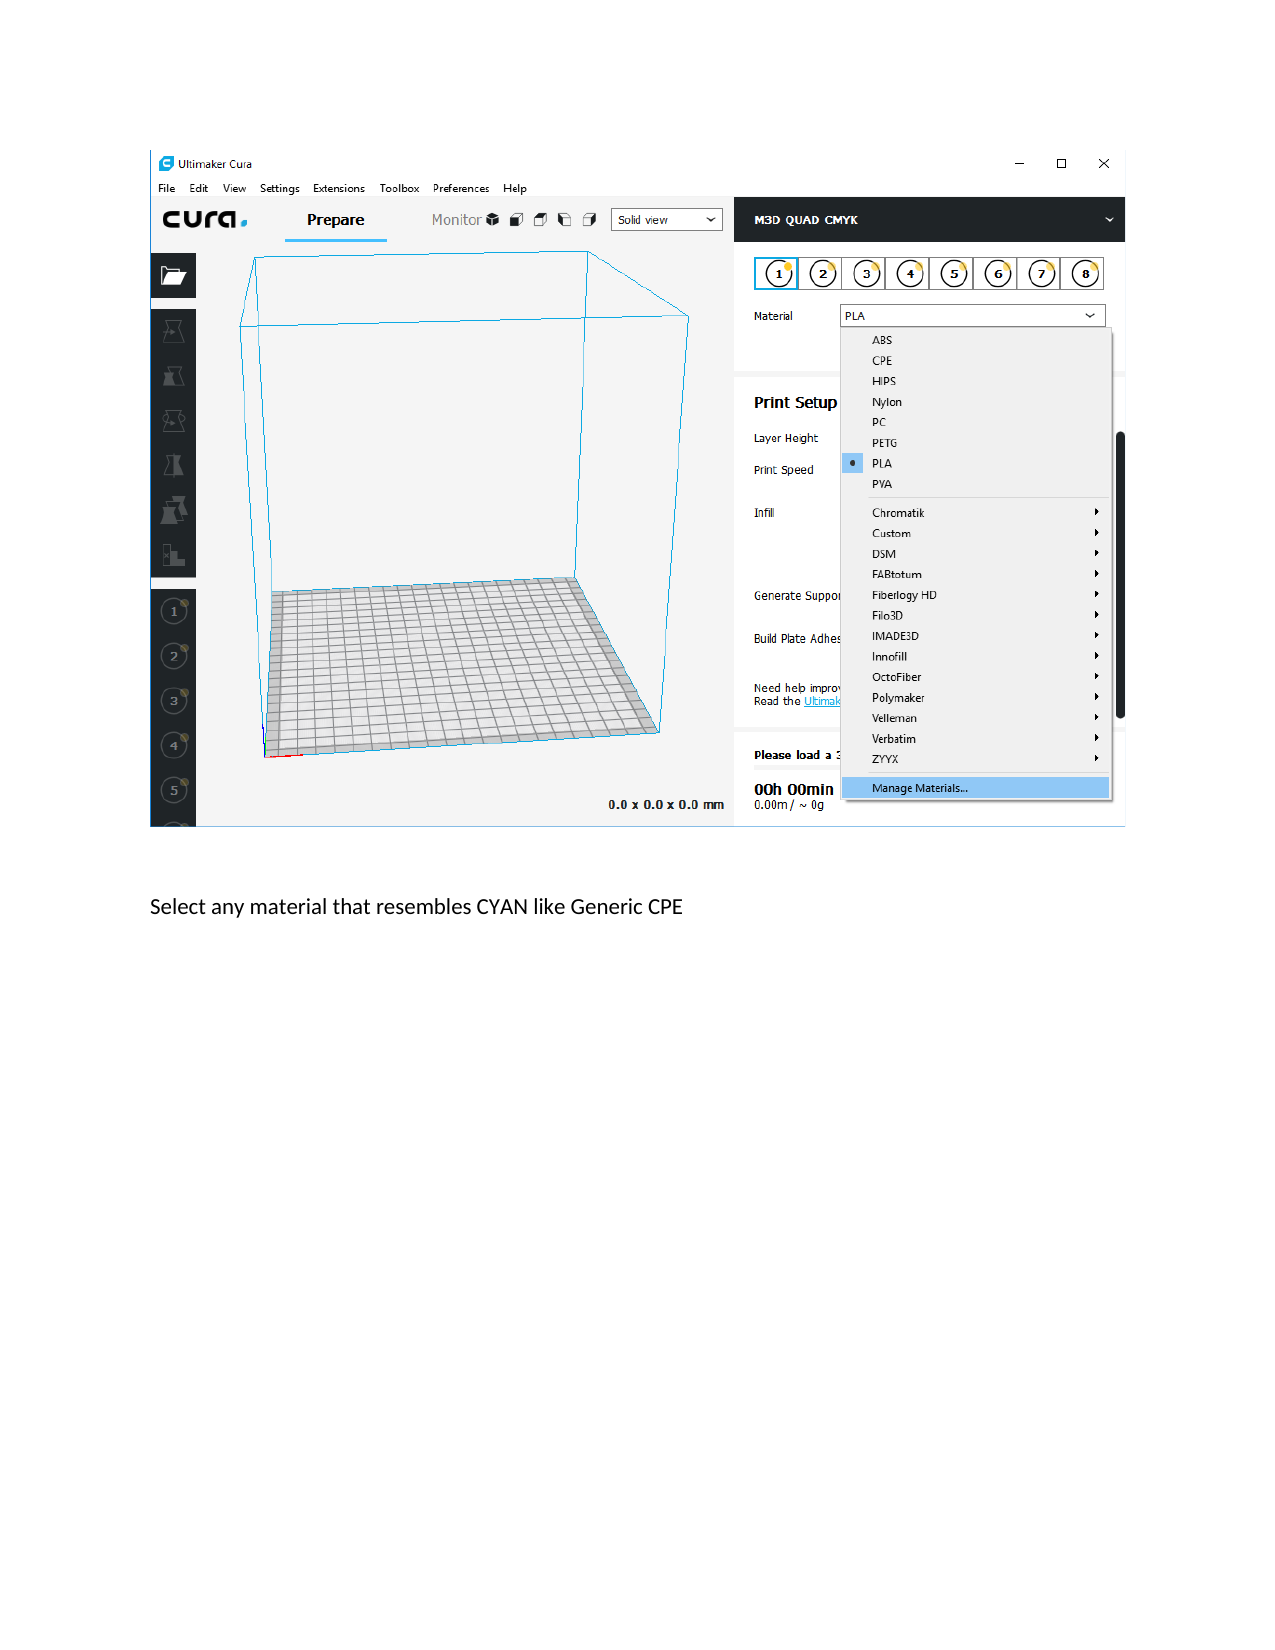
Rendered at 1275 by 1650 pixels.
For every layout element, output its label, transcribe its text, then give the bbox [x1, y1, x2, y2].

picture [150, 150, 1125, 827]
text Select any material that resembles CYAN like Generic CPE [150, 892, 1125, 920]
